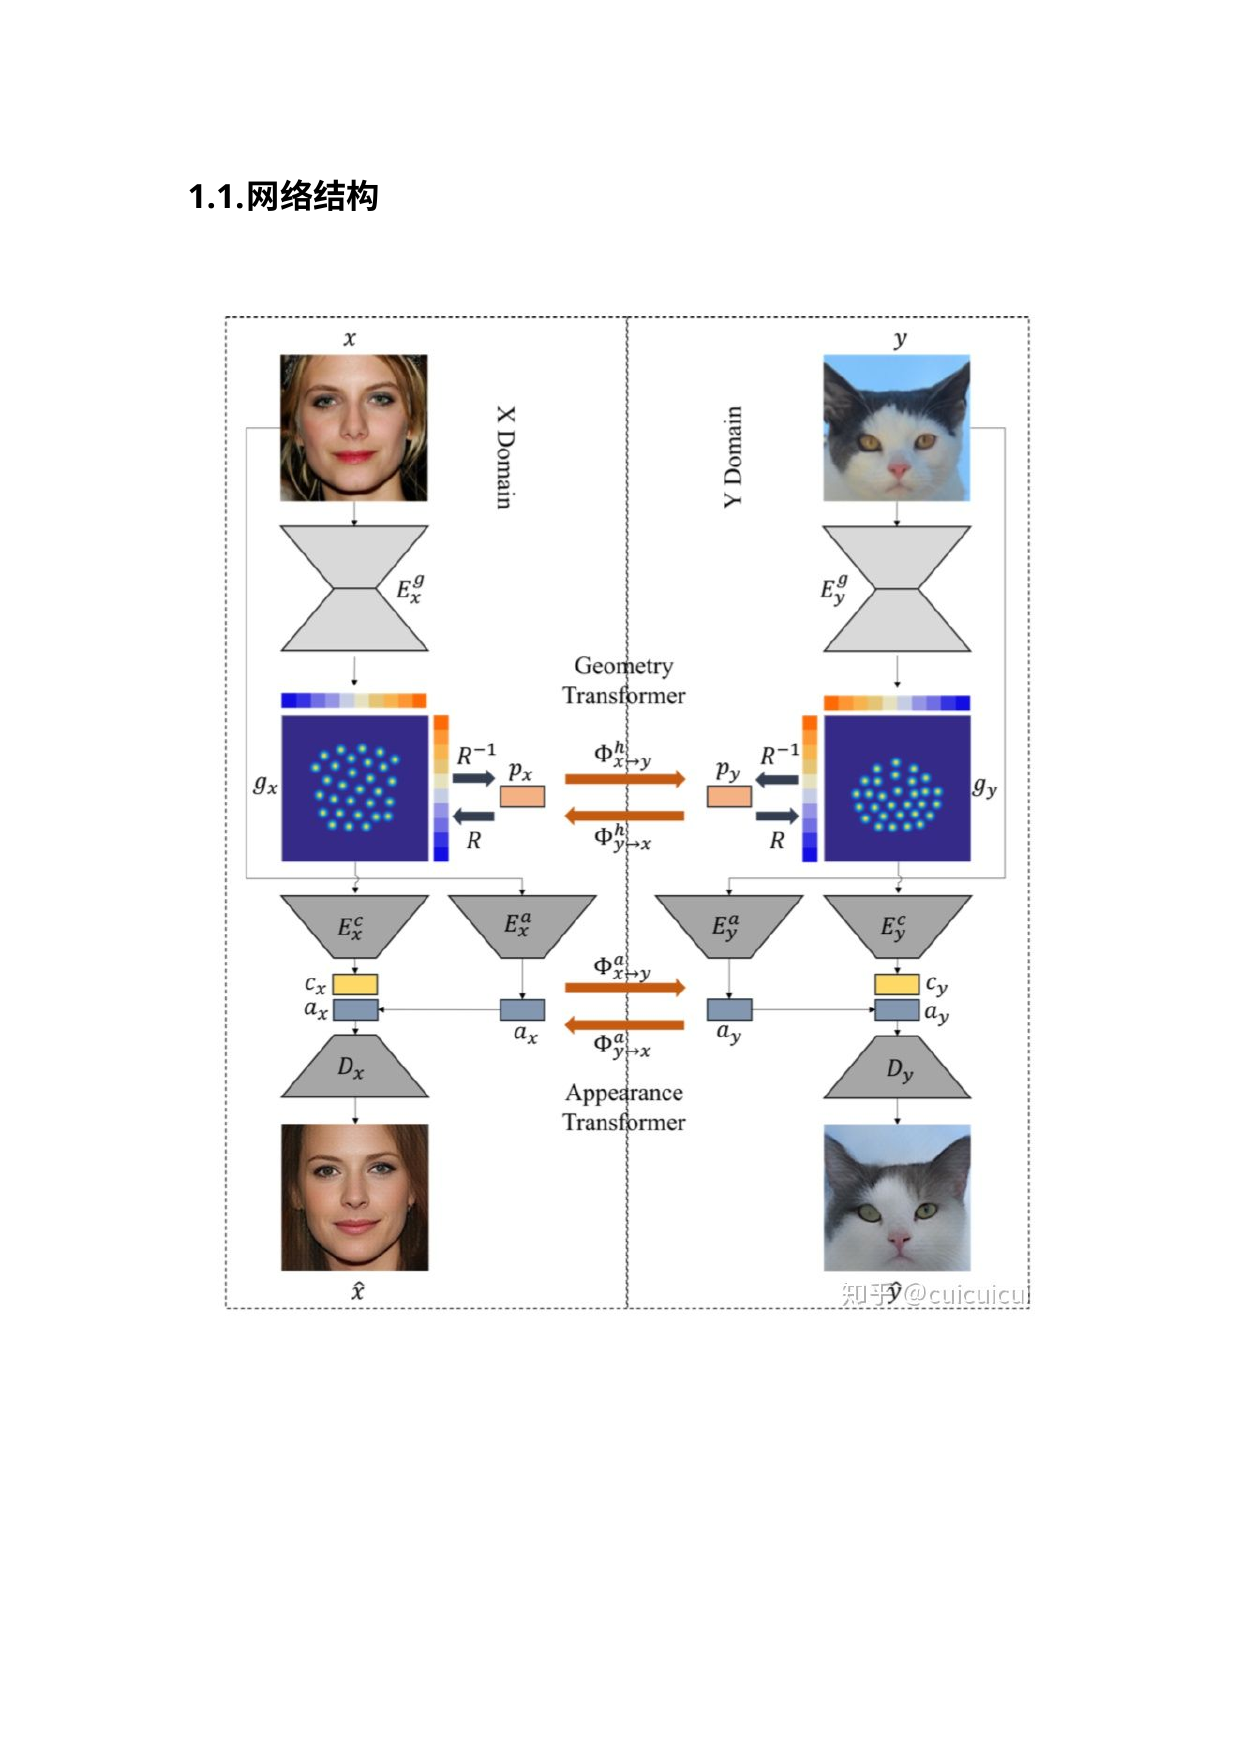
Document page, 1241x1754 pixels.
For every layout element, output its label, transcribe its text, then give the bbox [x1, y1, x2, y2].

subtitle 网络结构 [187, 162, 1053, 227]
picture [187, 289, 1053, 1330]
